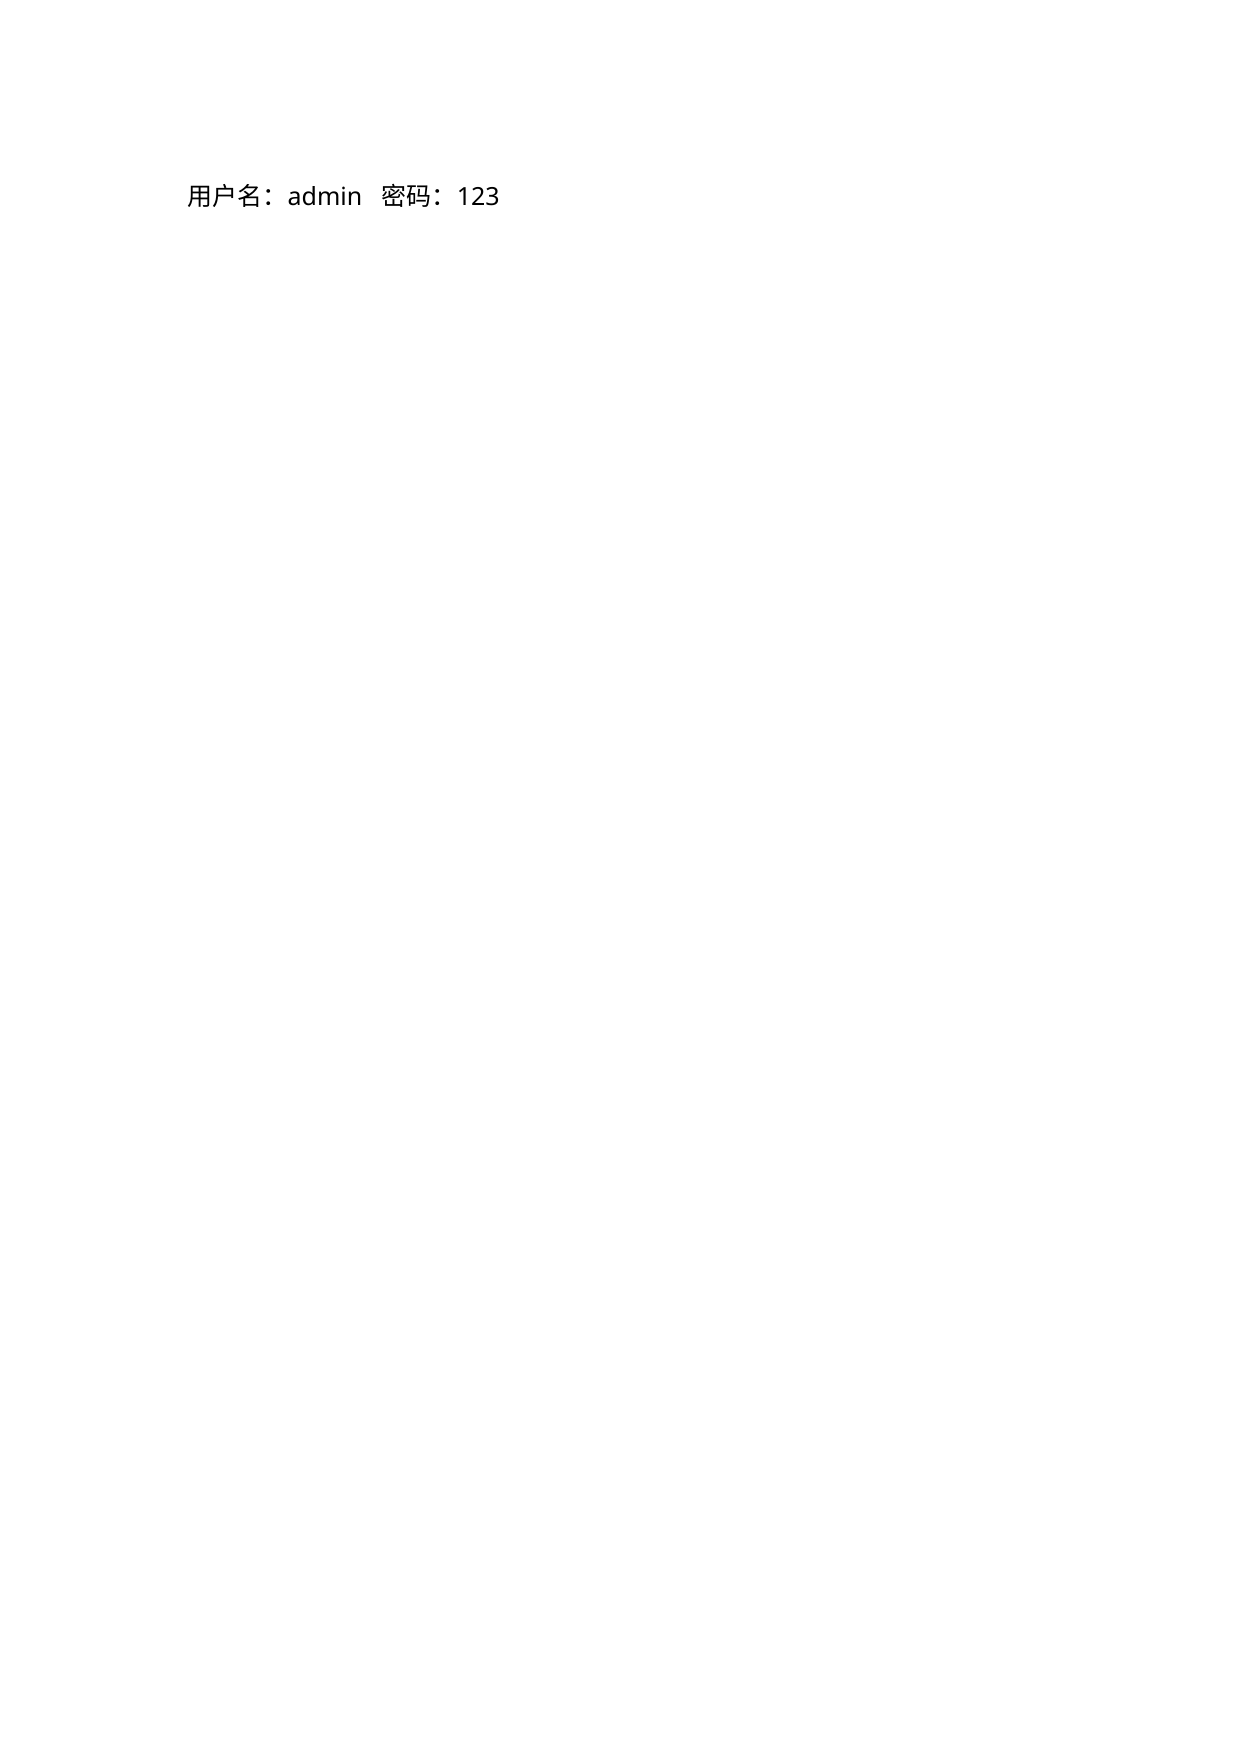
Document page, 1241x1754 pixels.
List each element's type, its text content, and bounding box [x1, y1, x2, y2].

text 用户名：admin 密码：123 [187, 162, 1053, 227]
